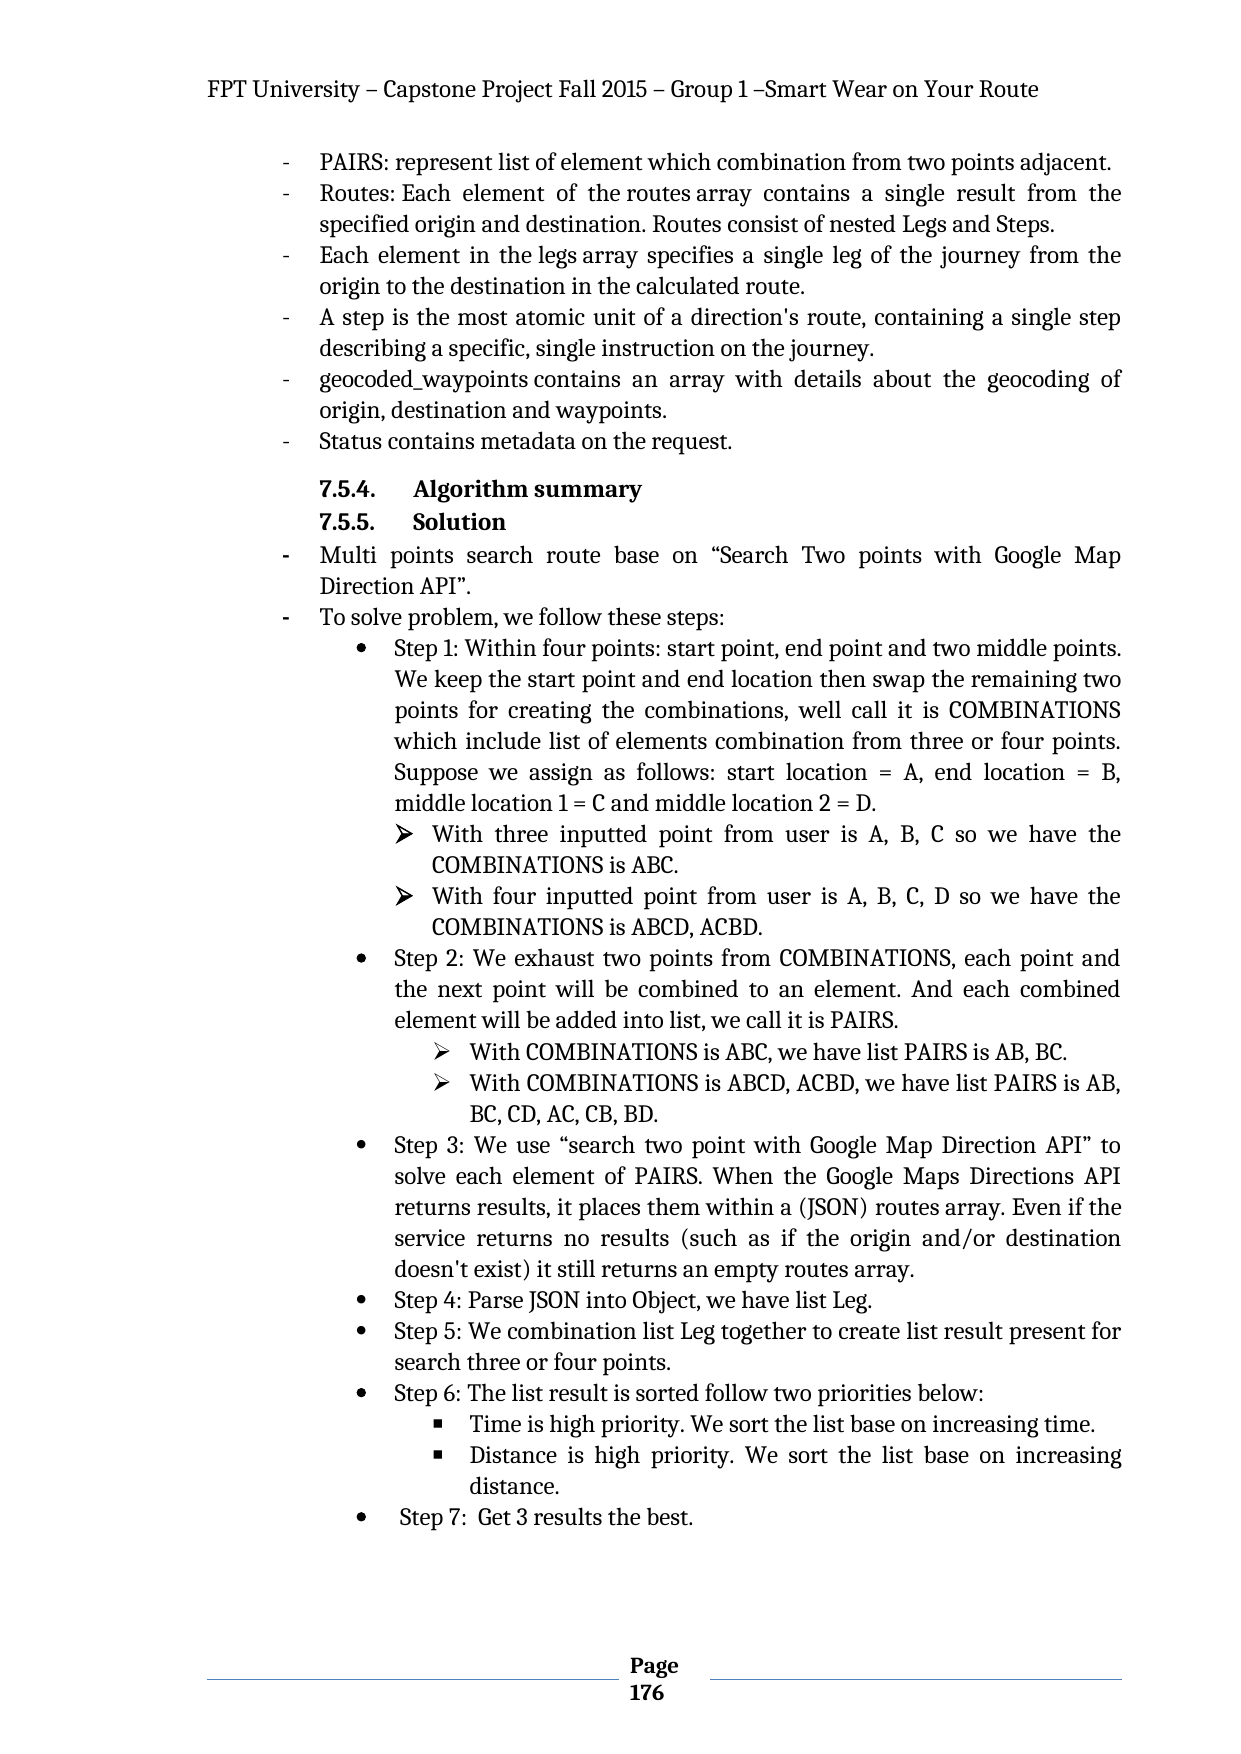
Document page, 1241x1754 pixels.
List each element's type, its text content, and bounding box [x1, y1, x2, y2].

list To solve problem, we follow these steps: [282, 603, 1122, 632]
list With three inputted point from user is A, B, C so we have the COMBINATIONS is ABC. [394, 820, 1122, 880]
list With COMBINATIONS is ABC, we have list PAIRS is AB, BC. [432, 1037, 1122, 1066]
list Step 6: The list result is sorted follow two priorities below: [357, 1379, 1122, 1408]
list With four inputted point from user is A, B, C, D so we have the COMBINATIONS is ABCD, ACBD. [394, 882, 1122, 942]
list With COMBINATIONS is ABCD, ACBD, we have list PAIRS is AB, BC, CD, AC, CB, BD. [432, 1068, 1122, 1128]
subtitle Solution [319, 508, 1122, 537]
list Step 1: Within four points: start point, end point and two middle points. We keep the start point and end location then swap the remaining two points for creating the combinations, well call it is COMBINATIONS which include list of elements combination from three or four points. Suppose we assign as follows: start location = A, end location = B, middle location 1 = C and middle location 2 = D. [357, 634, 1122, 818]
list Step 7: Get 3 results the best. [357, 1503, 1122, 1532]
list PAIRS: represent list of element which combination from two points adjacent. [282, 148, 1122, 176]
list Step 3: We use “search two point with Google Map Direction API” to solve each element of PAIRS. When the Google Maps Directions API returns results, it places them within a (JSON) routes array. Even if the service returns no results (such as if the origin and/or destination doesn't exist) it still returns an empty routes array. [357, 1131, 1122, 1283]
list Distance is high priority. We sort the list base on increasing distance. [432, 1441, 1122, 1501]
list Multi points search route base on “Search Two points with Google Map Direction API”. [282, 541, 1122, 601]
list geocoded_waypoints contains an array with details about the geocoding of origin, destination and waypoints. [282, 365, 1122, 425]
list Routes: Each element of the routes array contains a single result from the specified origin and destination. Routes consist of nested Legs and Steps. [282, 179, 1122, 238]
list Each element in the legs array specifies a single leg of the journey from the origin to the destination in the calculated route. [282, 241, 1122, 301]
list A step is the most atomic unit of a direction's route, containing a single step describing a specific, single instruction on the journey. [282, 303, 1122, 363]
list Time is high priority. We sort the list base on increasing time. [432, 1410, 1122, 1439]
list Status contains metadata on the request. [282, 427, 1122, 456]
subtitle Algorithm summary [319, 475, 1122, 503]
list Step 2: We exhaust two points from COMBINATIONS, each point and the next point will be combined to an element. And each combined element will be added into list, we call it is PAIRS. [357, 944, 1122, 1035]
list Step 4: Parse JSON into Object, we have list Leg. [357, 1286, 1122, 1314]
list Step 5: We combination list Leg together to create list result present for search three or four points. [357, 1317, 1122, 1377]
